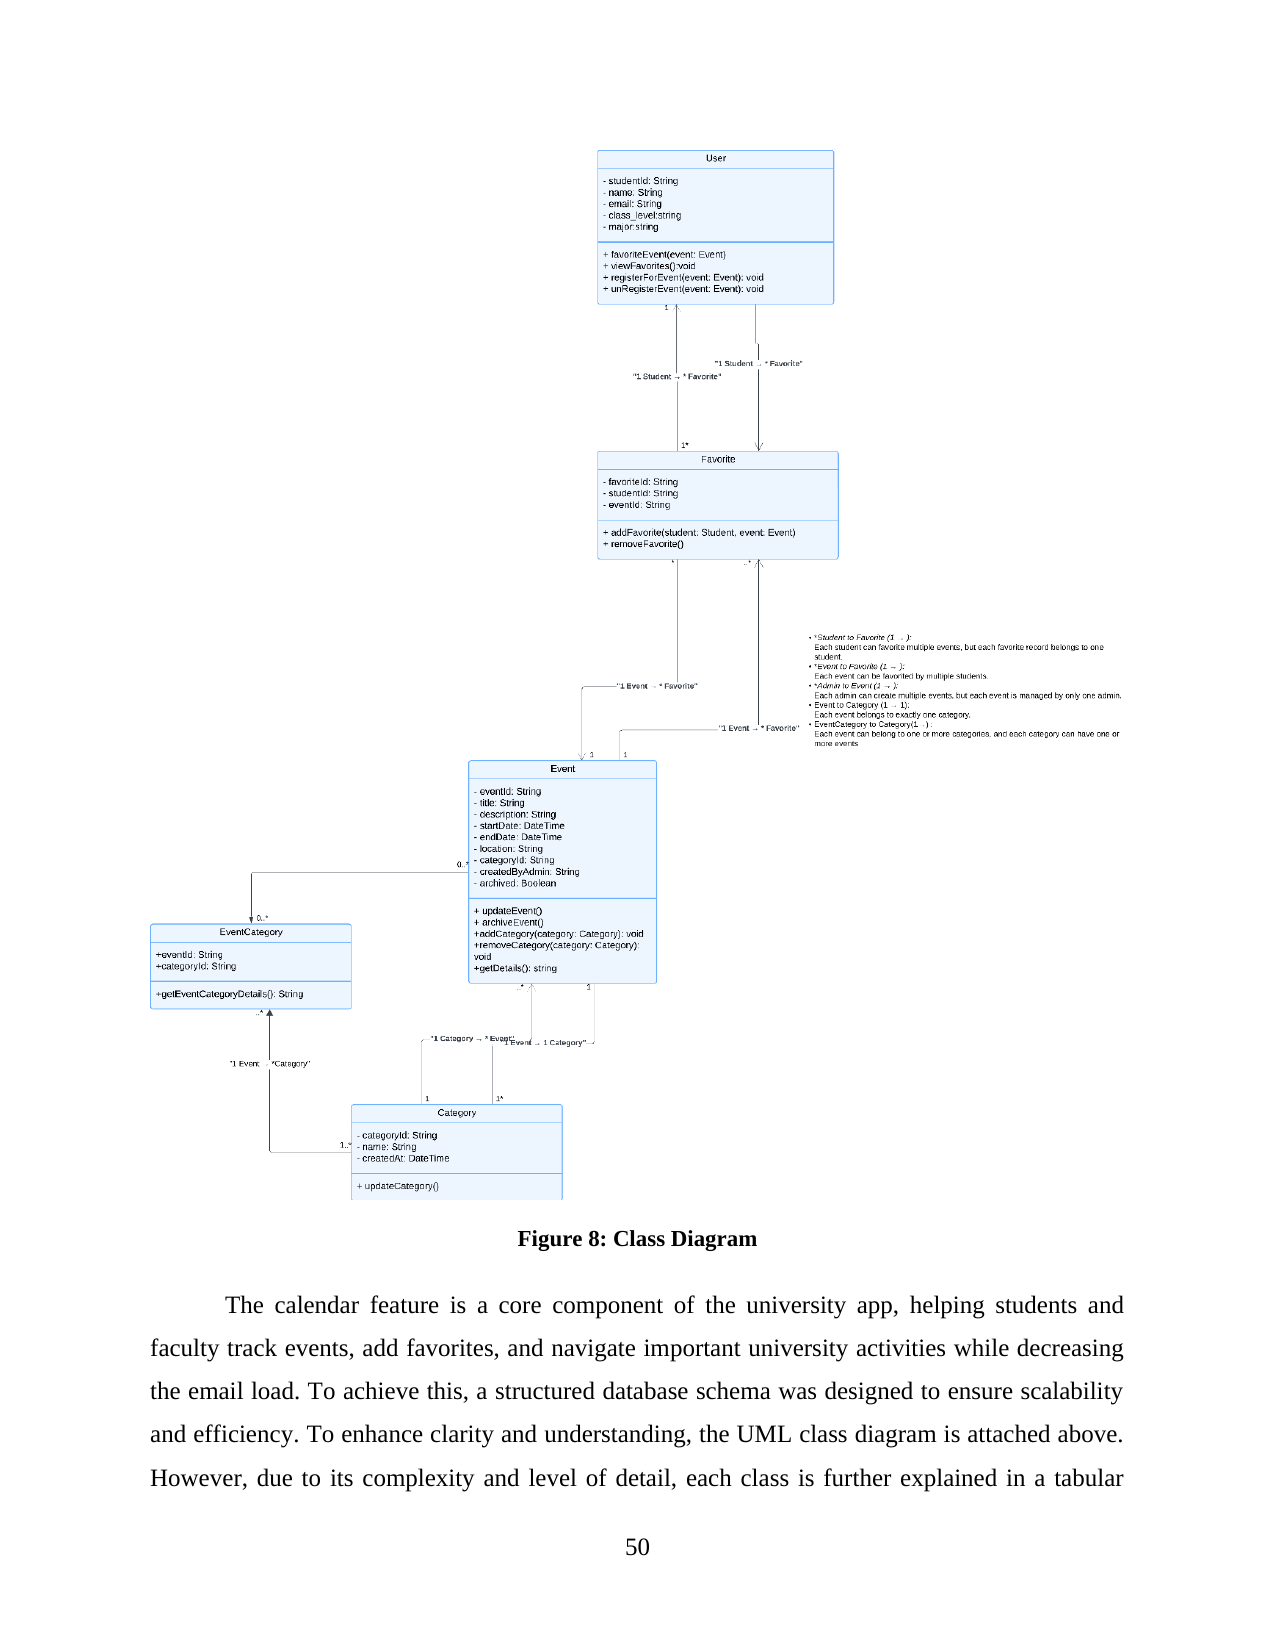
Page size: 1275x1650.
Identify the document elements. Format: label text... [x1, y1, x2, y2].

text Figure 8: Class Diagram [150, 1225, 1125, 1251]
picture [150, 150, 1128, 1200]
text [150, 1290, 1125, 1491]
